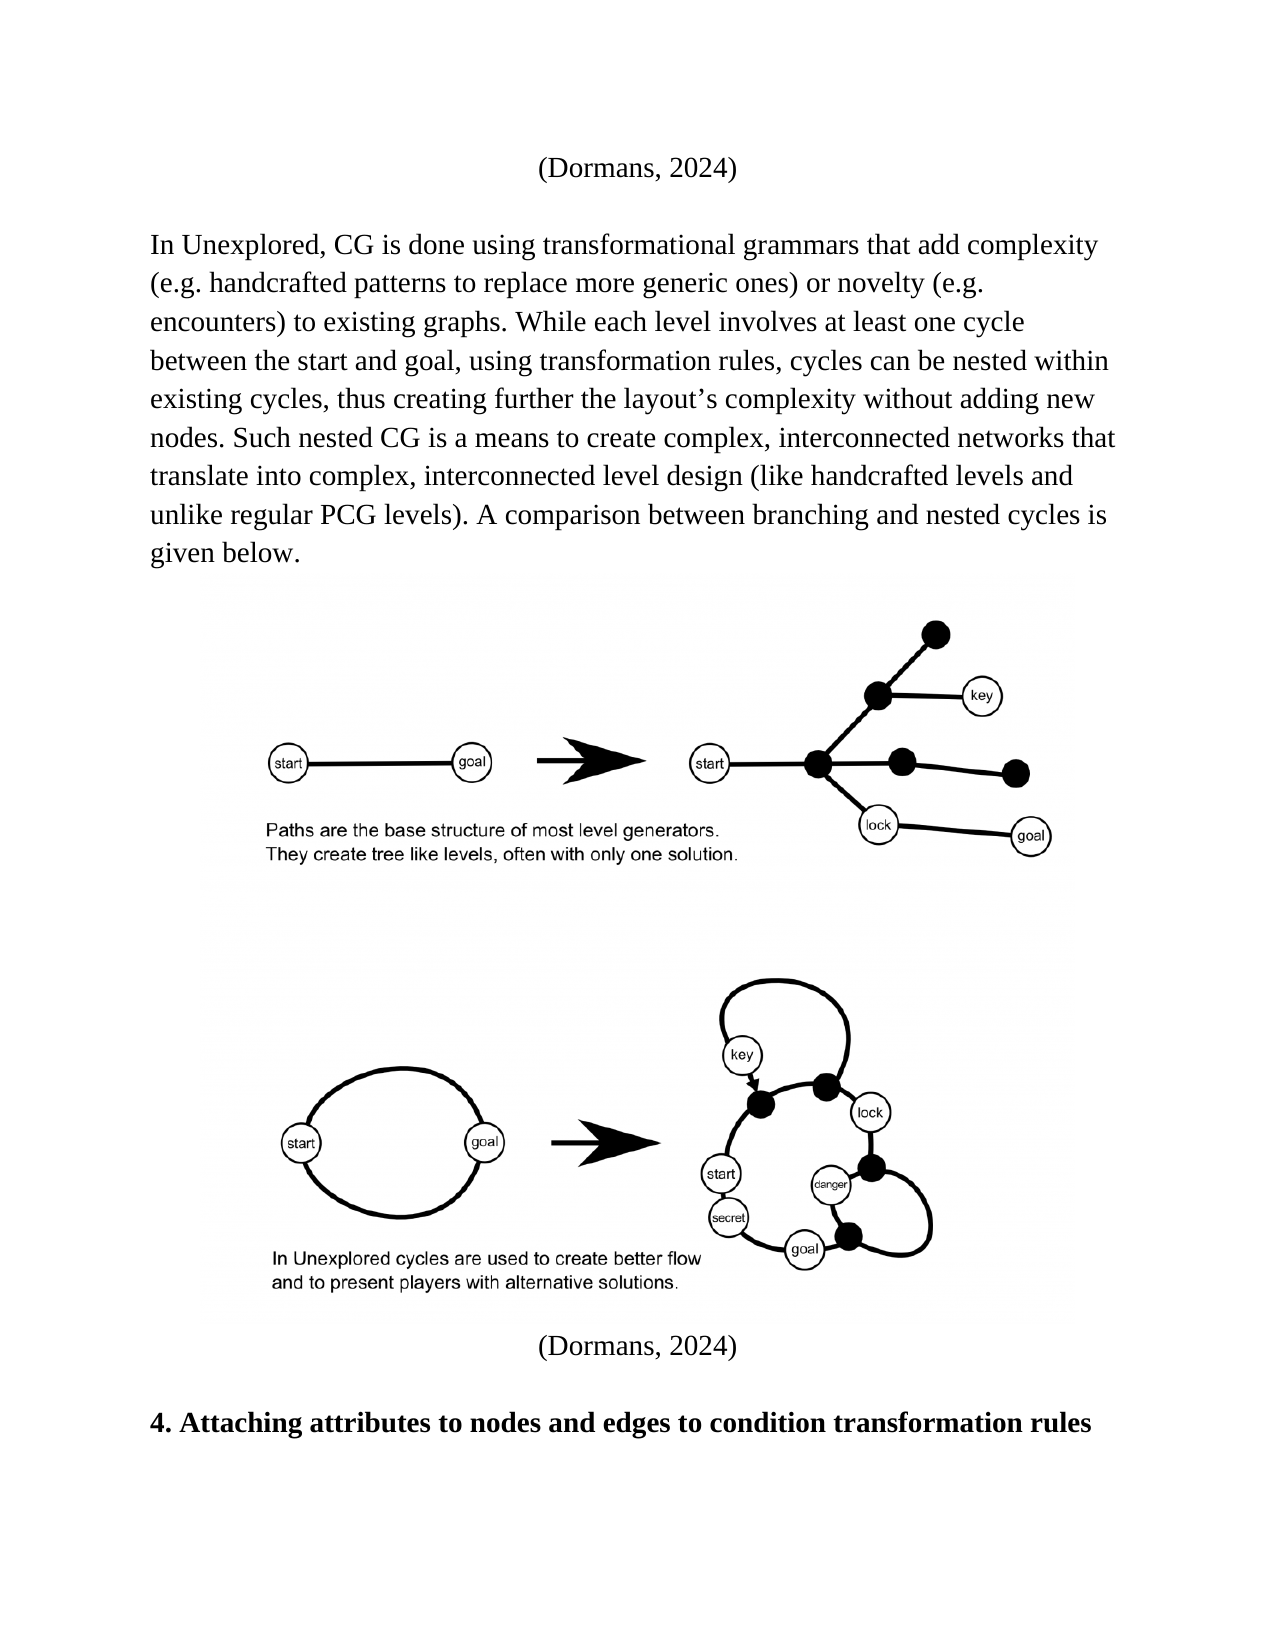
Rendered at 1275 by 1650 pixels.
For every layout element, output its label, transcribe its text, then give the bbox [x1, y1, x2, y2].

picture [199, 573, 1076, 1324]
text 4. Attaching attributes to nodes and edges to condition transformation rules [150, 1405, 1125, 1439]
text In Unexplored, CG is done using transformational grammars that add complexity (e.g. handcrafted patterns to replace more generic ones) or novelty (e.g. encounters) to existing graphs. While each level involves at least one cycle between the start and goal, using transformation rules, cycles can be nested within existing cycles, thus creating further the layout’s complexity without adding new nodes. Such nested CG is a means to create complex, interconnected networks that translate into complex, interconnected level design (like handcrafted levels and unlike regular PCG levels). A comparison between branching and nested cycles is given below. [150, 227, 1125, 569]
text (Dormans, 2024) [150, 1328, 1125, 1362]
text (Dormans, 2024) [150, 150, 1125, 183]
